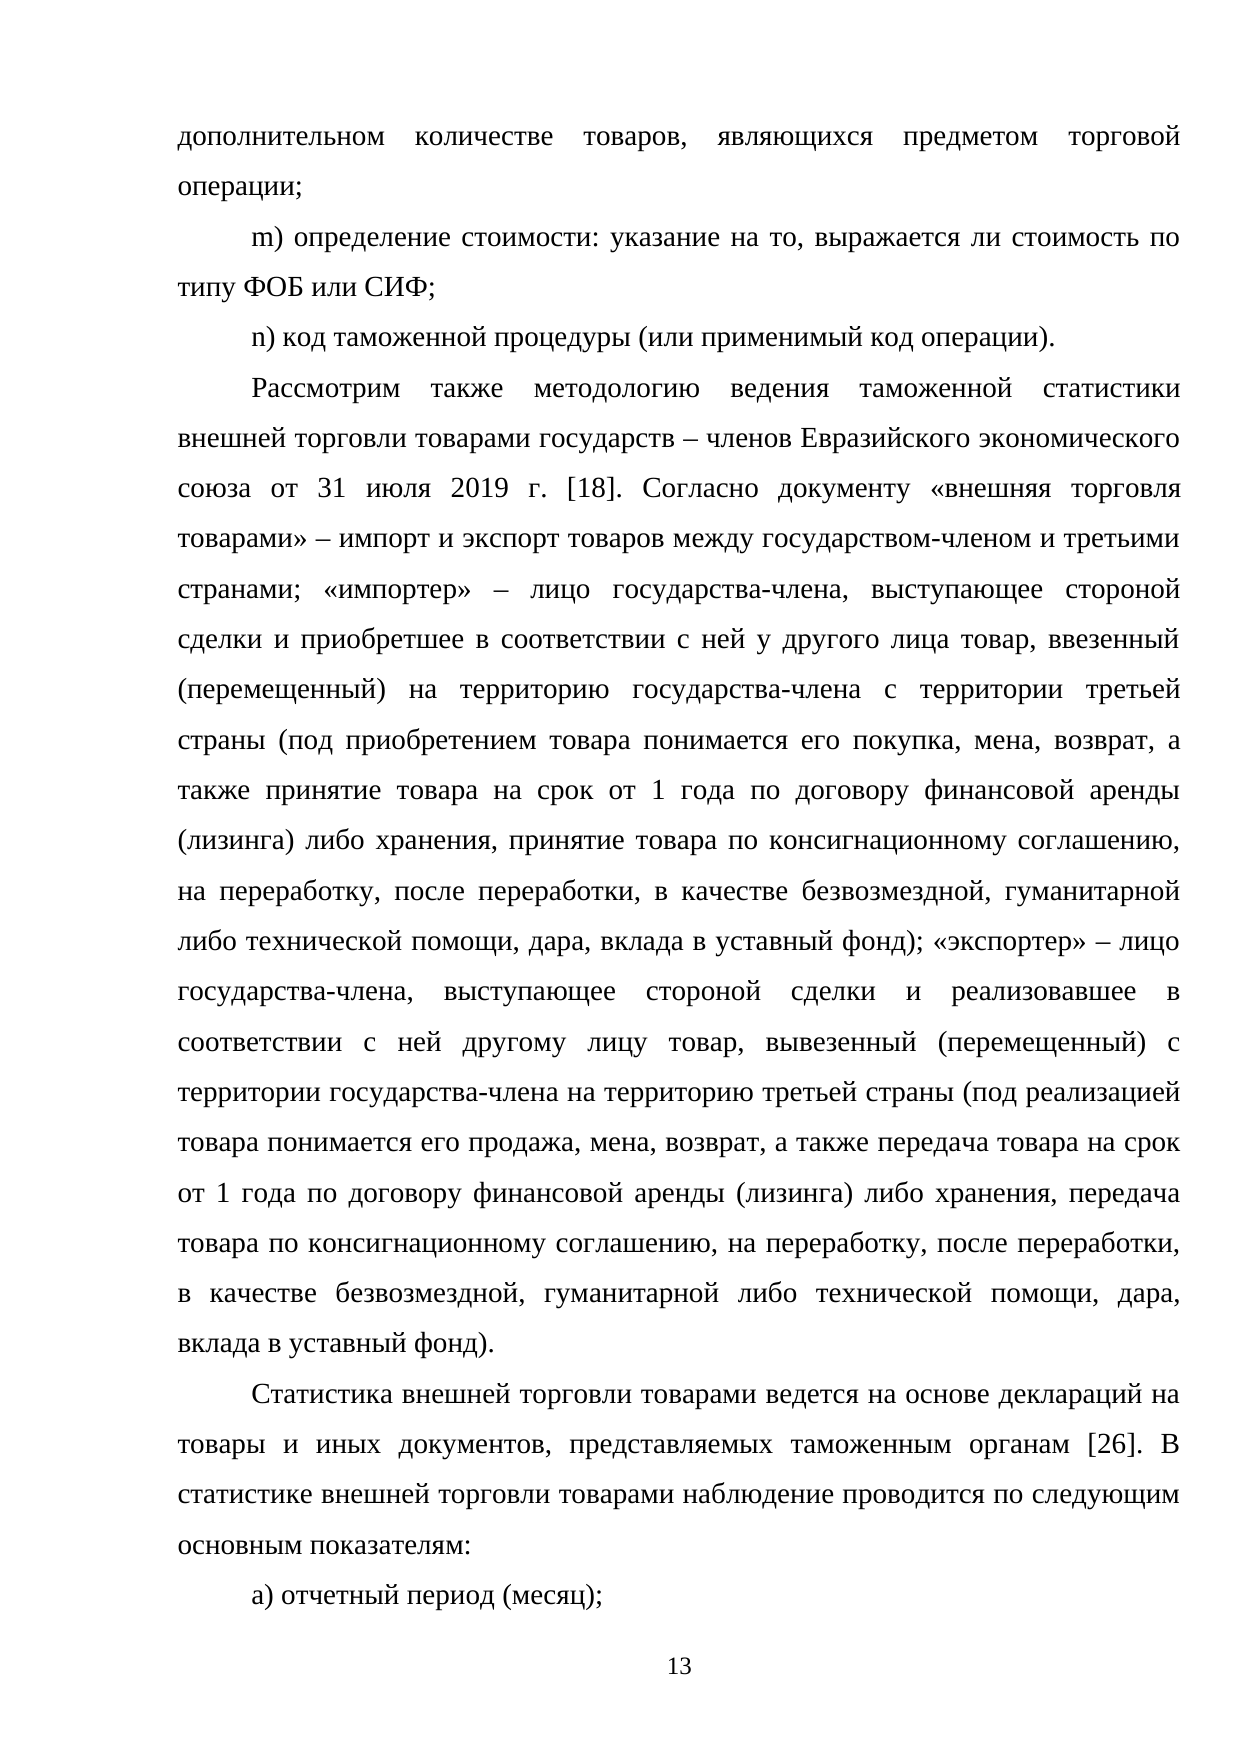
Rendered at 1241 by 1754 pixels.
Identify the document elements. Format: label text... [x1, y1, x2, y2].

text а) отчетный период (месяц); [177, 1577, 1181, 1611]
text m) определение стоимости: указание на то, выражается ли стоимость по типу ФОБ или СИФ; [177, 219, 1181, 303]
text Статистика внешней торговли товарами ведется на основе деклараций на товары и иных документов, представляемых таможенным органам [26]. В статистике внешней торговли товарами наблюдение проводится по следующим основным показателям: [177, 1376, 1181, 1560]
text Рассмотрим также методологию ведения таможенной статистики внешней торговли товарами государств – членов Евразийского экономического союза от 31 июля 2019 г. [18]. Согласно документу «внешняя торговля товарами» – импорт и экспорт товаров между государством-членом и третьими странами; «импортер» – лицо государства-члена, выступающее стороной сделки и приобретшее в соответствии с ней у другого лица товар, ввезенный (перемещенный) на территорию государства-члена с территории третьей страны (под приобретением товара понимается его покупка, мена, возврат, а также принятие товара на срок от 1 года по договору финансовой аренды (лизинга) либо хранения, принятие товара по консигнационному соглашению, на переработку, после переработки, в качестве безвозмездной, гуманитарной либо технической помощи, дара, вклада в уставный фонд); «экспортер» – лицо государства-члена, выступающее стороной сделки и реализовавшее в соответствии с ней другому лицу товар, вывезенный (перемещенный) с территории государства-члена на территорию третьей страны (под реализацией товара понимается его продажа, мена, возврат, а также передача товара на срок от 1 года по договору финансовой аренды (лизинга) либо хранения, передача товара по консигнационному соглашению, на переработку, после переработки, в качестве безвозмездной, гуманитарной либо технической помощи, дара, вклада в уставный фонд). [177, 370, 1181, 1359]
text n) код таможенной процедуры (или применимый код операции). [177, 319, 1181, 353]
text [177, 118, 1181, 202]
